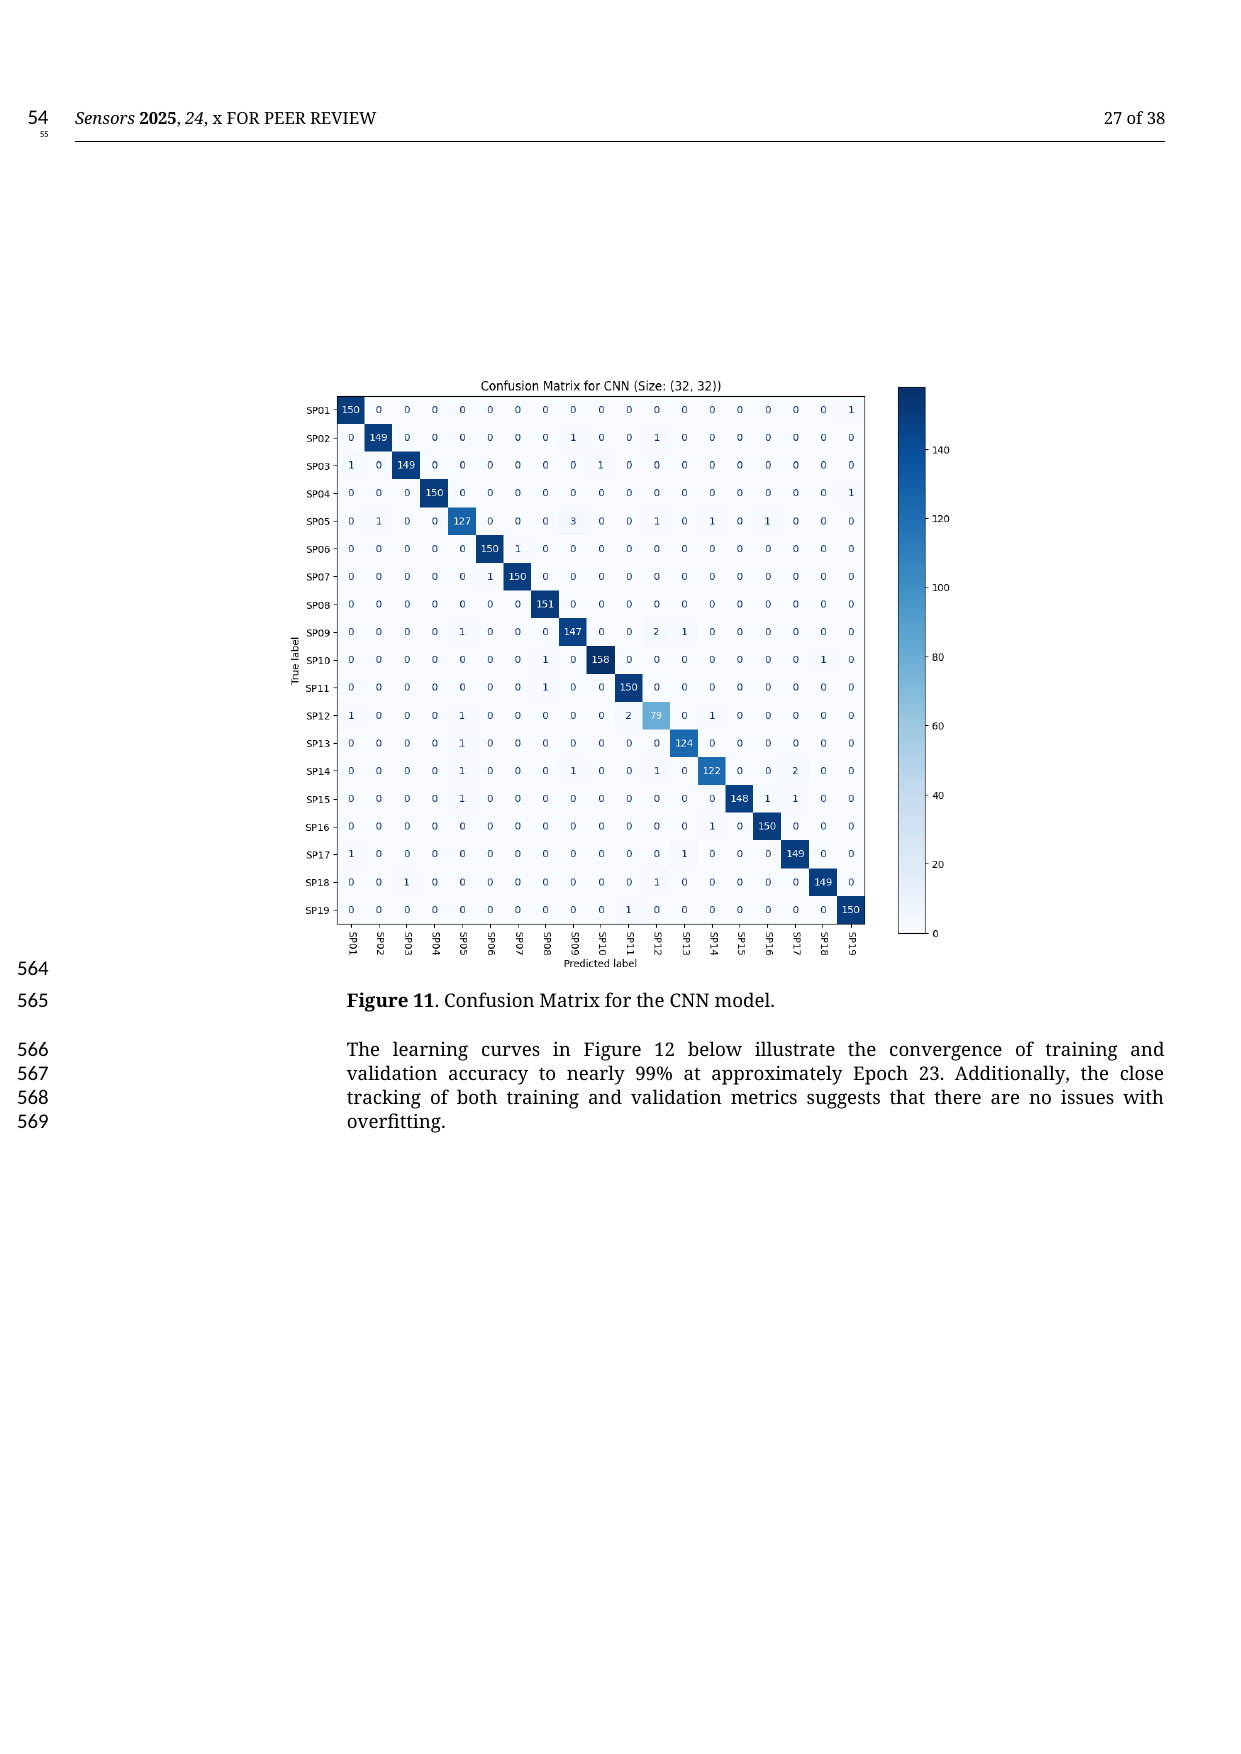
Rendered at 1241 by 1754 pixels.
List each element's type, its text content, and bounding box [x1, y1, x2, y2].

text The learning curves in Figure 12 below illustrate the convergence of training and validation accuracy to nearly 99% at approximately Epoch 23. Additionally, the close tracking of both training and validation metrics suggests that there are no issues with overfitting. [347, 1037, 1165, 1134]
picture [284, 373, 957, 976]
text Figure 11. Confusion Matrix for the CNN model. [347, 988, 1165, 1012]
